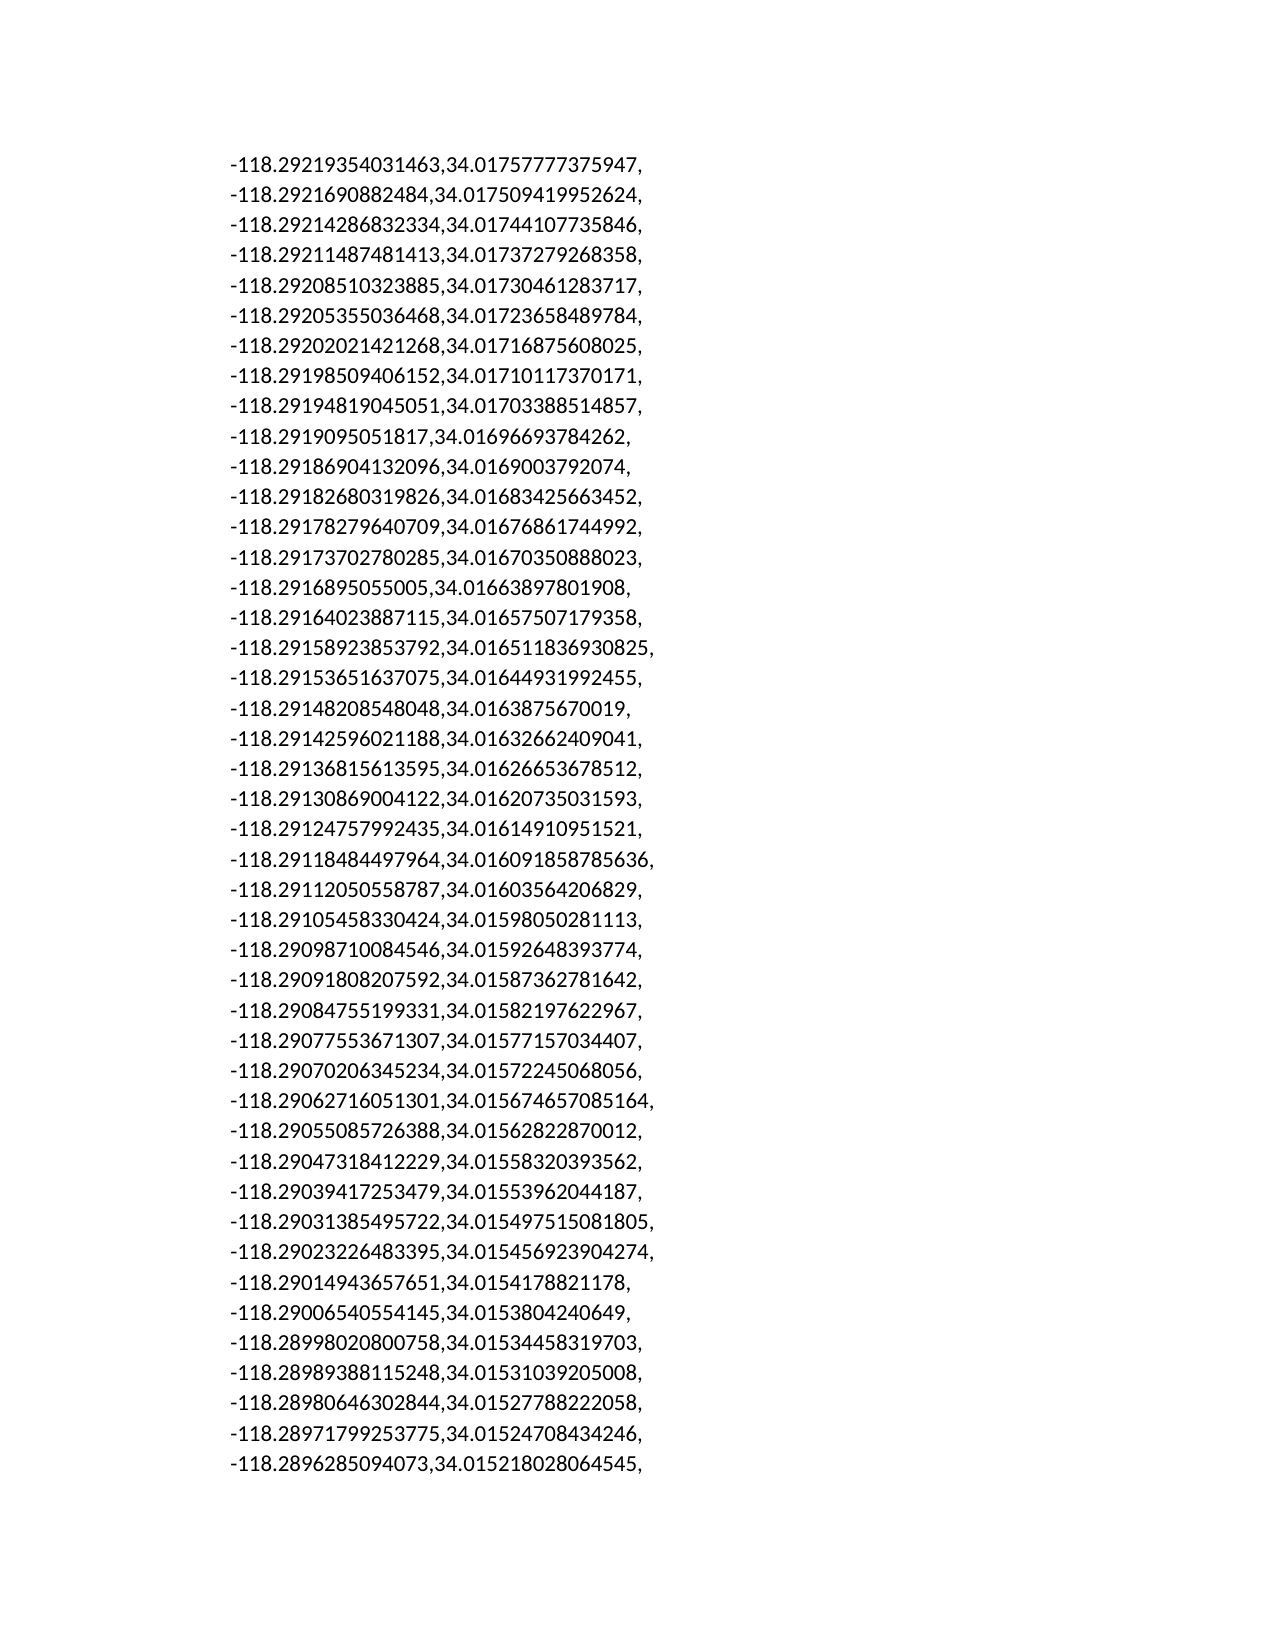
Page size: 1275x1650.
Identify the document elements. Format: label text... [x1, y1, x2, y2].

list -118.29118484497964,34.016091858785636, [225, 845, 1125, 873]
list -118.29091808207592,34.01587362781642, [225, 966, 1125, 994]
list -118.29153651637075,34.01644931992455, [225, 663, 1125, 692]
list -118.29158923853792,34.016511836930825, [225, 633, 1125, 661]
list -118.29186904132096,34.0169003792074, [225, 452, 1125, 480]
list -118.29124757992435,34.01614910951521, [225, 814, 1125, 843]
list -118.29105458330424,34.01598050281113, [225, 905, 1125, 933]
list -118.28998020800758,34.01534458319703, [225, 1328, 1125, 1356]
list -118.29039417253479,34.01553962044187, [225, 1177, 1125, 1205]
list -118.28971799253775,34.01524708434246, [225, 1419, 1125, 1447]
list -118.29214286832334,34.01744107735846, [225, 210, 1125, 238]
list -118.29148208548048,34.0163875670019, [225, 694, 1125, 722]
list -118.29205355036468,34.01723658489784, [225, 301, 1125, 329]
list -118.29194819045051,34.01703388514857, [225, 392, 1125, 420]
list -118.29055085726388,34.01562822870012, [225, 1117, 1125, 1145]
list -118.29182680319826,34.01683425663452, [225, 482, 1125, 510]
list -118.29178279640709,34.01676861744992, [225, 512, 1125, 541]
list -118.29084755199331,34.01582197622967, [225, 996, 1125, 1024]
list -118.29164023887115,34.01657507179358, [225, 603, 1125, 631]
list -118.29098710084546,34.01592648393774, [225, 935, 1125, 963]
list -118.2919095051817,34.01696693784262, [225, 422, 1125, 450]
list -118.29219354031463,34.01757777375947, [225, 150, 1125, 178]
list -118.28980646302844,34.01527788222058, [225, 1388, 1125, 1417]
list -118.29014943657651,34.0154178821178, [225, 1268, 1125, 1296]
list -118.2896285094073,34.015218028064545, [225, 1449, 1125, 1477]
list -118.29023226483395,34.015456923904274, [225, 1237, 1125, 1266]
list -118.29070206345234,34.01572245068056, [225, 1056, 1125, 1084]
list -118.2921690882484,34.017509419952624, [225, 180, 1125, 208]
list -118.29047318412229,34.01558320393562, [225, 1147, 1125, 1175]
list -118.29142596021188,34.01632662409041, [225, 724, 1125, 752]
list -118.2916895055005,34.01663897801908, [225, 573, 1125, 601]
list -118.29006540554145,34.0153804240649, [225, 1298, 1125, 1326]
list -118.29202021421268,34.01716875608025, [225, 331, 1125, 359]
list -118.29208510323885,34.01730461283717, [225, 271, 1125, 299]
list -118.29077553671307,34.01577157034407, [225, 1026, 1125, 1054]
list -118.28989388115248,34.01531039205008, [225, 1358, 1125, 1386]
list -118.29198509406152,34.01710117370171, [225, 361, 1125, 389]
list -118.29112050558787,34.01603564206829, [225, 875, 1125, 903]
list -118.29130869004122,34.01620735031593, [225, 784, 1125, 812]
list -118.29031385495722,34.015497515081805, [225, 1207, 1125, 1235]
list -118.29173702780285,34.01670350888023, [225, 543, 1125, 571]
list -118.29062716051301,34.015674657085164, [225, 1086, 1125, 1114]
list -118.29211487481413,34.01737279268358, [225, 241, 1125, 269]
list -118.29136815613595,34.01626653678512, [225, 754, 1125, 782]
